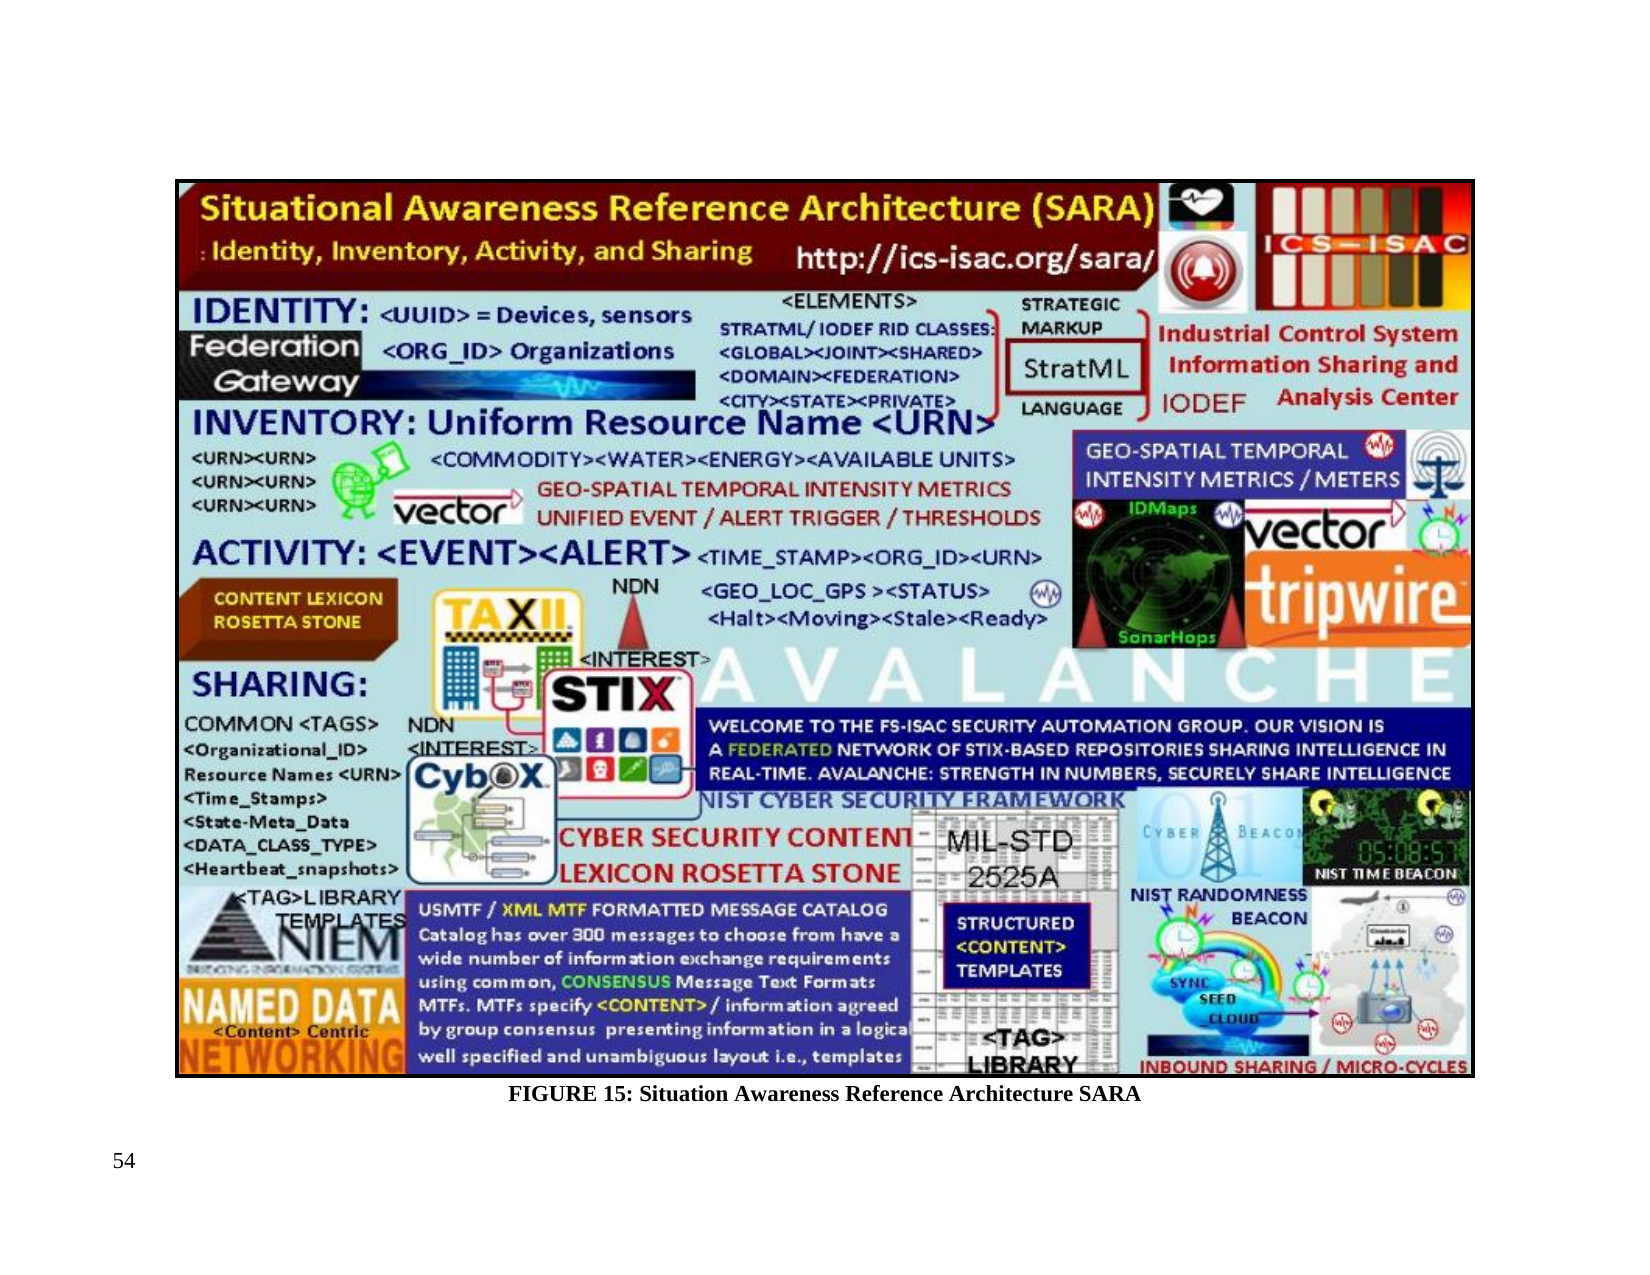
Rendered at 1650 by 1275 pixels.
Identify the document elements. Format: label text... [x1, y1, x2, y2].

text FIGURE 15: Situation Awareness Reference Architecture SARA [37, 1081, 1612, 1107]
picture [179, 183, 1471, 1074]
